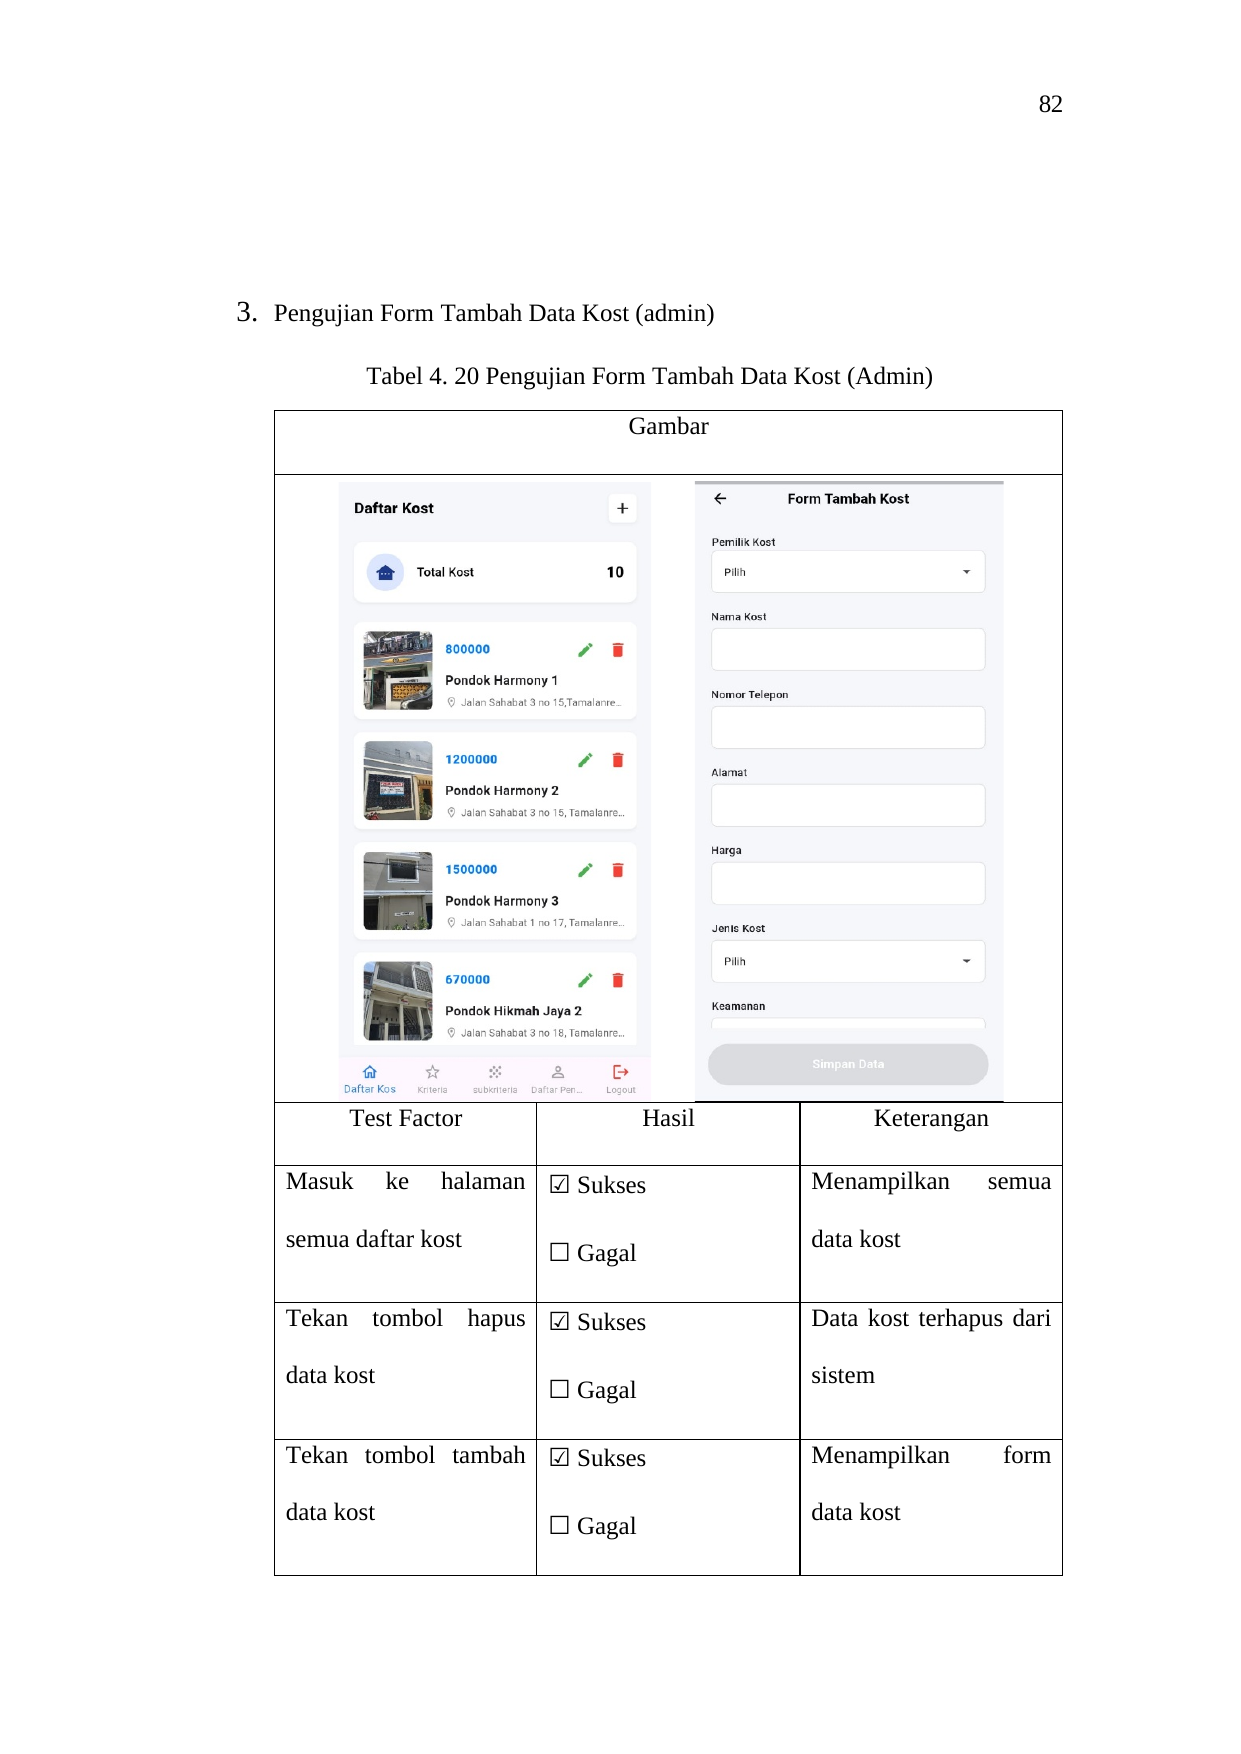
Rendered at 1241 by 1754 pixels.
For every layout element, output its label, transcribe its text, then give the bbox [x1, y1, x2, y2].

table_cell ☑ Sukses ☐ Gagal [537, 1303, 799, 1439]
table_cell Keterangan [801, 1103, 1062, 1165]
table_cell Tekan tombol tambah data kost [275, 1440, 536, 1575]
picture [338, 482, 651, 1088]
table_cell [275, 475, 1062, 1102]
picture [749, 481, 1004, 991]
table_cell Menampilkan semua data kost [801, 1166, 1062, 1302]
table_cell ☑ Sukses ☐ Gagal [537, 1166, 799, 1302]
table_header Gambar [275, 411, 1062, 474]
table_cell Tekan tombol hapus data kost [275, 1303, 536, 1439]
table_cell Menampilkan form data kost [801, 1440, 1062, 1575]
table_cell Hasil [537, 1103, 799, 1165]
list Pengujian Form Tambah Data Kost (admin) [236, 294, 1063, 327]
table_cell Data kost terhapus dari sistem [801, 1303, 1062, 1439]
table_cell Masuk ke halaman semua daftar kost [275, 1166, 536, 1302]
table_cell Test Factor [275, 1103, 536, 1165]
table_cell ☑ Sukses ☐ Gagal [537, 1440, 799, 1575]
text Tabel 4. 20 Pengujian Form Tambah Data Kost (Admin) [236, 361, 1063, 389]
